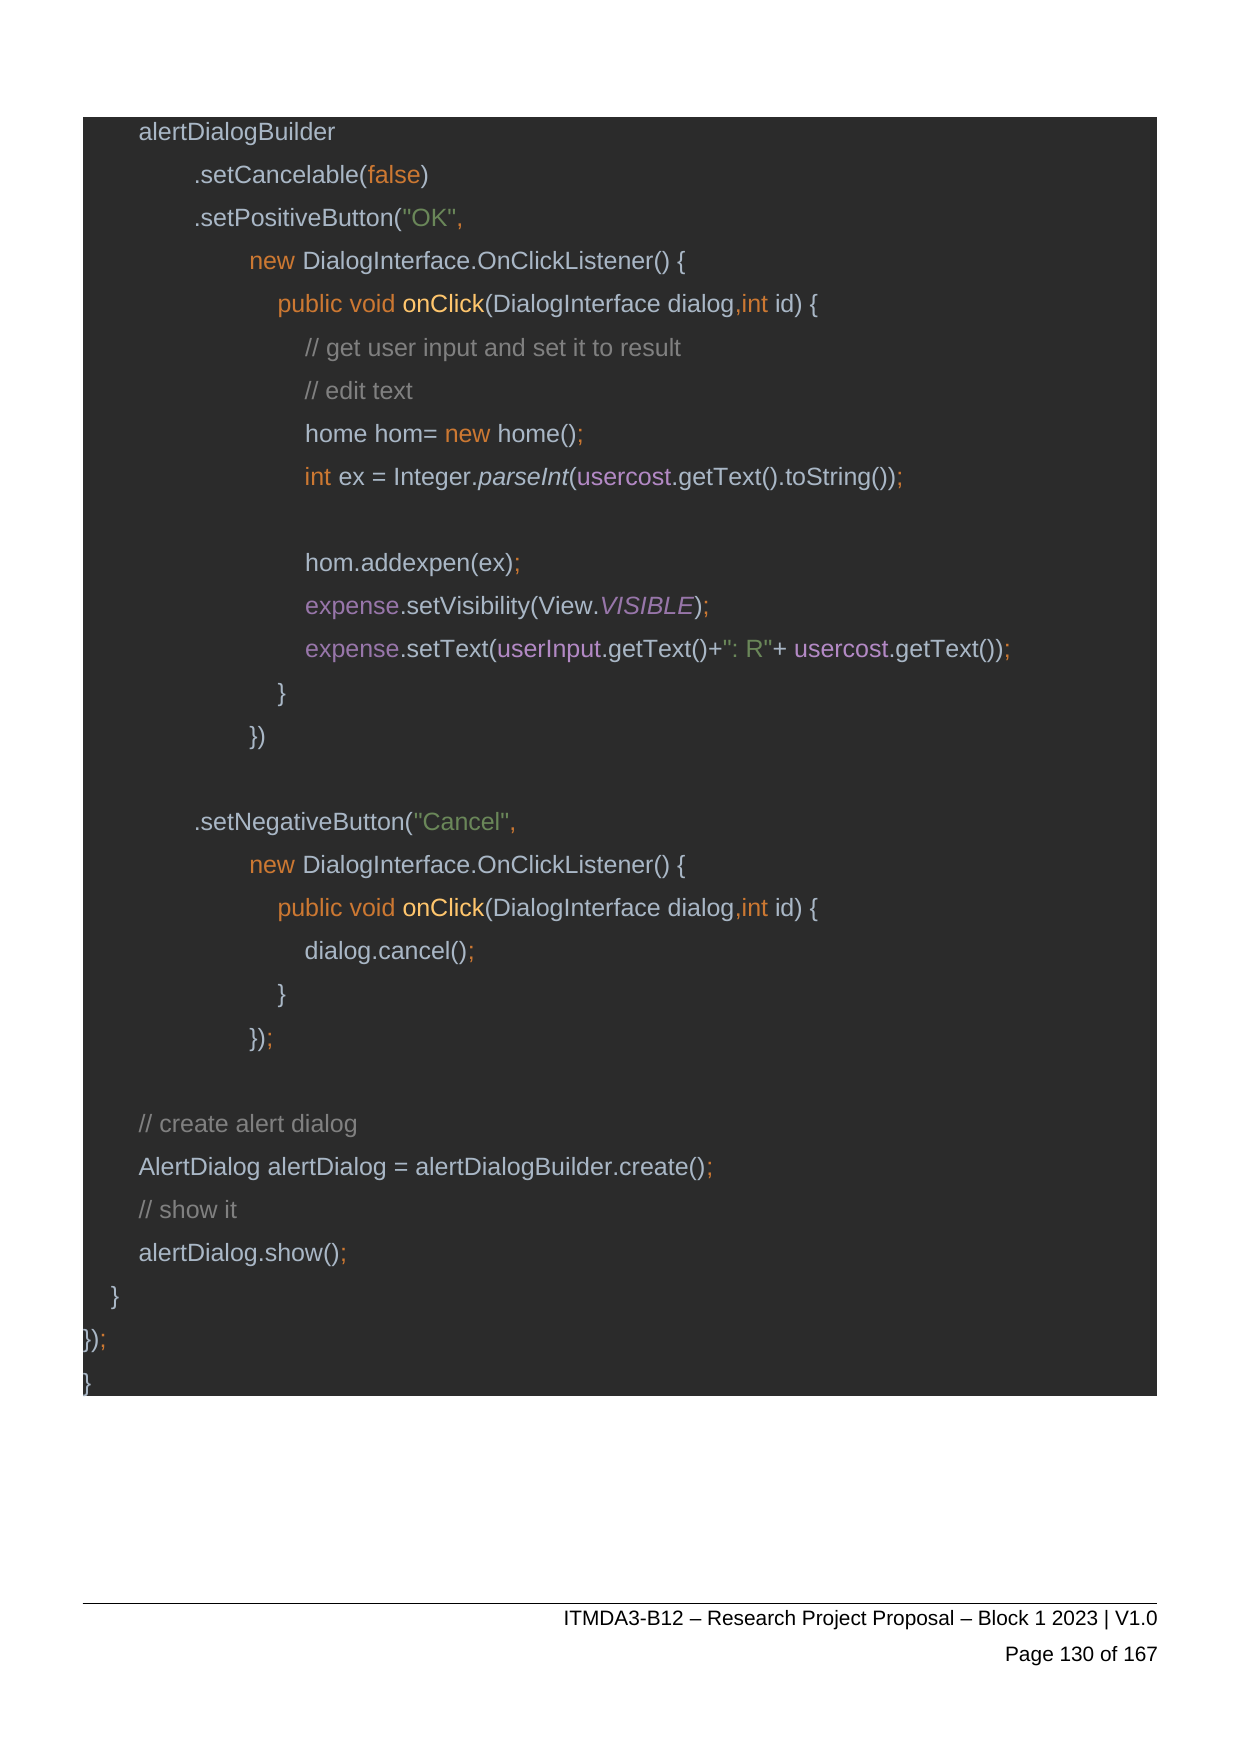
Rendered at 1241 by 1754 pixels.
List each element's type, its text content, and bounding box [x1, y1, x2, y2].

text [83, 117, 1157, 749]
text // create alert dialog AlertDialog alertDialog = alertDialogBuilder.create(); // show it alertDialog.show(); } }); } [83, 1066, 1157, 1396]
text .setNegativeButton("Cancel", new DialogInterface.OnClickListener() { public void onClick(DialogInterface dialog,int id) { dialog.cancel(); } }); [83, 764, 1157, 1051]
